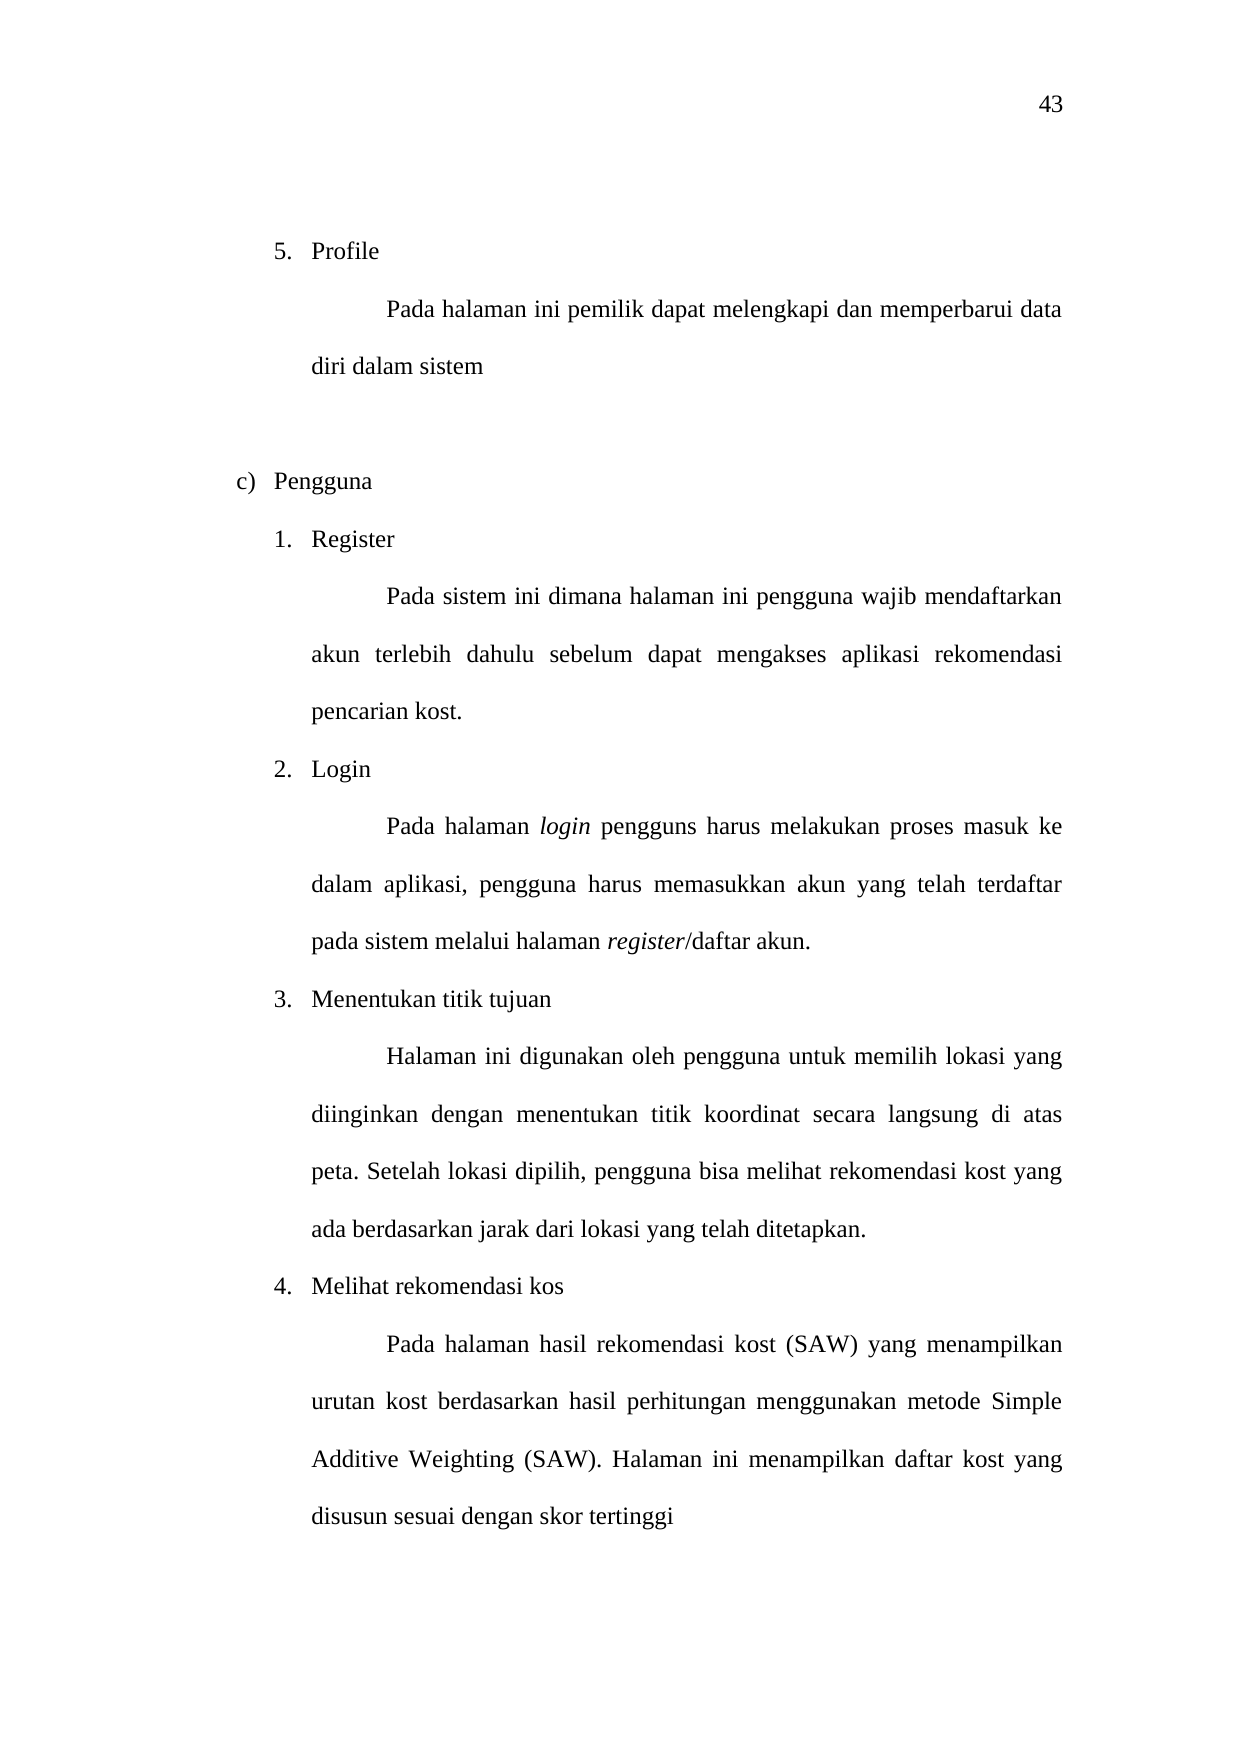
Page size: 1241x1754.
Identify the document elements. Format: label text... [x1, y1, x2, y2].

list Pengguna [236, 466, 1063, 495]
text Halaman ini digunakan oleh pengguna untuk memilih lokasi yang diinginkan dengan menentukan titik koordinat secara langsung di atas peta. Setelah lokasi dipilih, pengguna bisa melihat rekomendasi kost yang ada berdasarkan jarak dari lokasi yang telah ditetapkan. [311, 1041, 1063, 1242]
list Pada halaman hasil rekomendasi kost (SAW) yang menampilkan urutan kost berdasarkan hasil perhitungan menggunakan metode Simple Additive Weighting (SAW). Halaman ini menampilkan daftar kost yang disusun sesuai dengan skor tertinggi [311, 1329, 1063, 1530]
list Menentukan titik tujuan [274, 984, 1063, 1012]
list Pada sistem ini dimana halaman ini pengguna wajib mendaftarkan akun terlebih dahulu sebelum dapat mengakses aplikasi rekomendasi pencarian kost. [311, 581, 1063, 725]
list Login [274, 754, 1063, 782]
text Pada halaman login pengguns harus melakukan proses masuk ke dalam aplikasi, pengguna harus memasukkan akun yang telah terdaftar pada sistem melalui halaman register/daftar akun. [311, 811, 1063, 955]
list Register [274, 524, 1063, 552]
list Melihat rekomendasi kos [274, 1271, 1063, 1300]
text Pada halaman ini pemilik dapat melengkapi dan memperbarui data diri dalam sistem [311, 294, 1063, 380]
list Profile [274, 236, 1063, 265]
